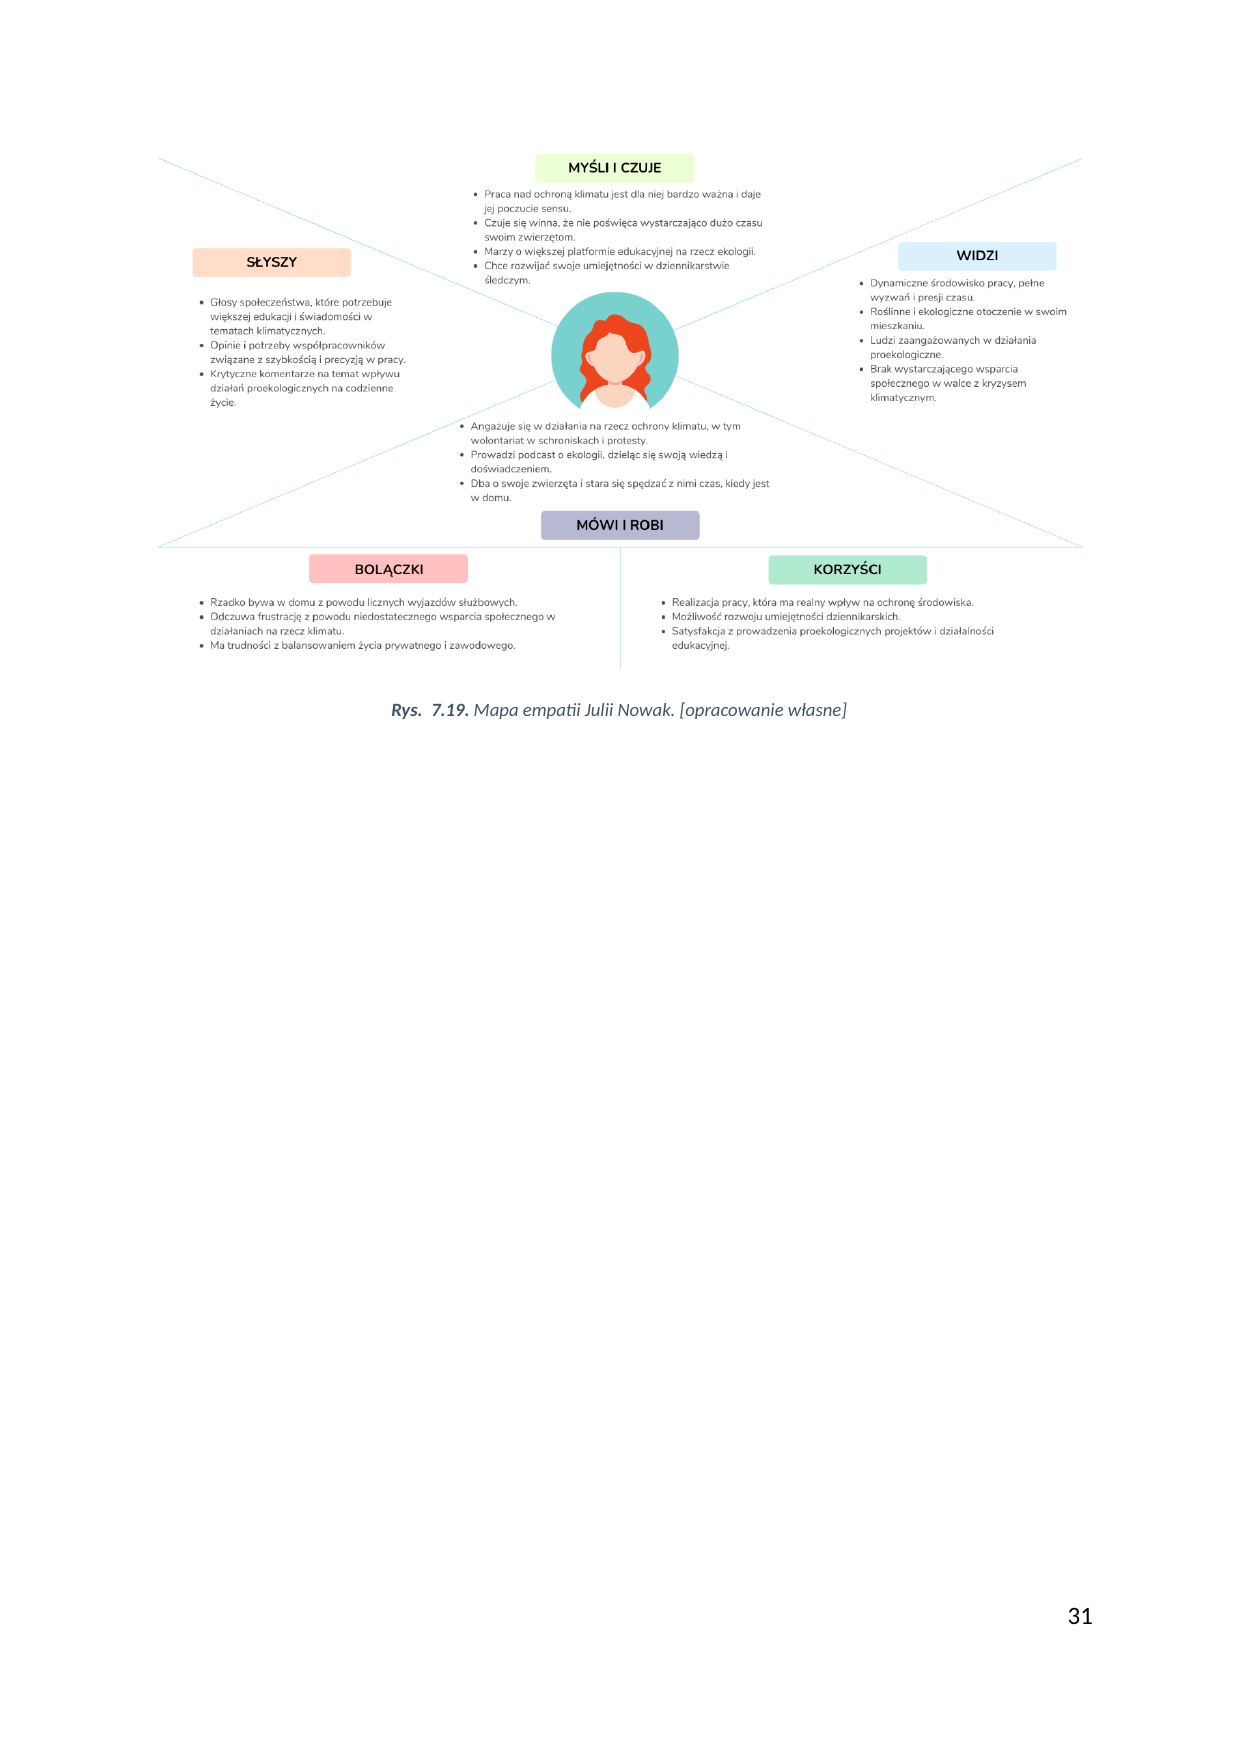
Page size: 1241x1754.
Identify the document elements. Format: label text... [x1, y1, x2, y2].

picture [147, 147, 1093, 680]
